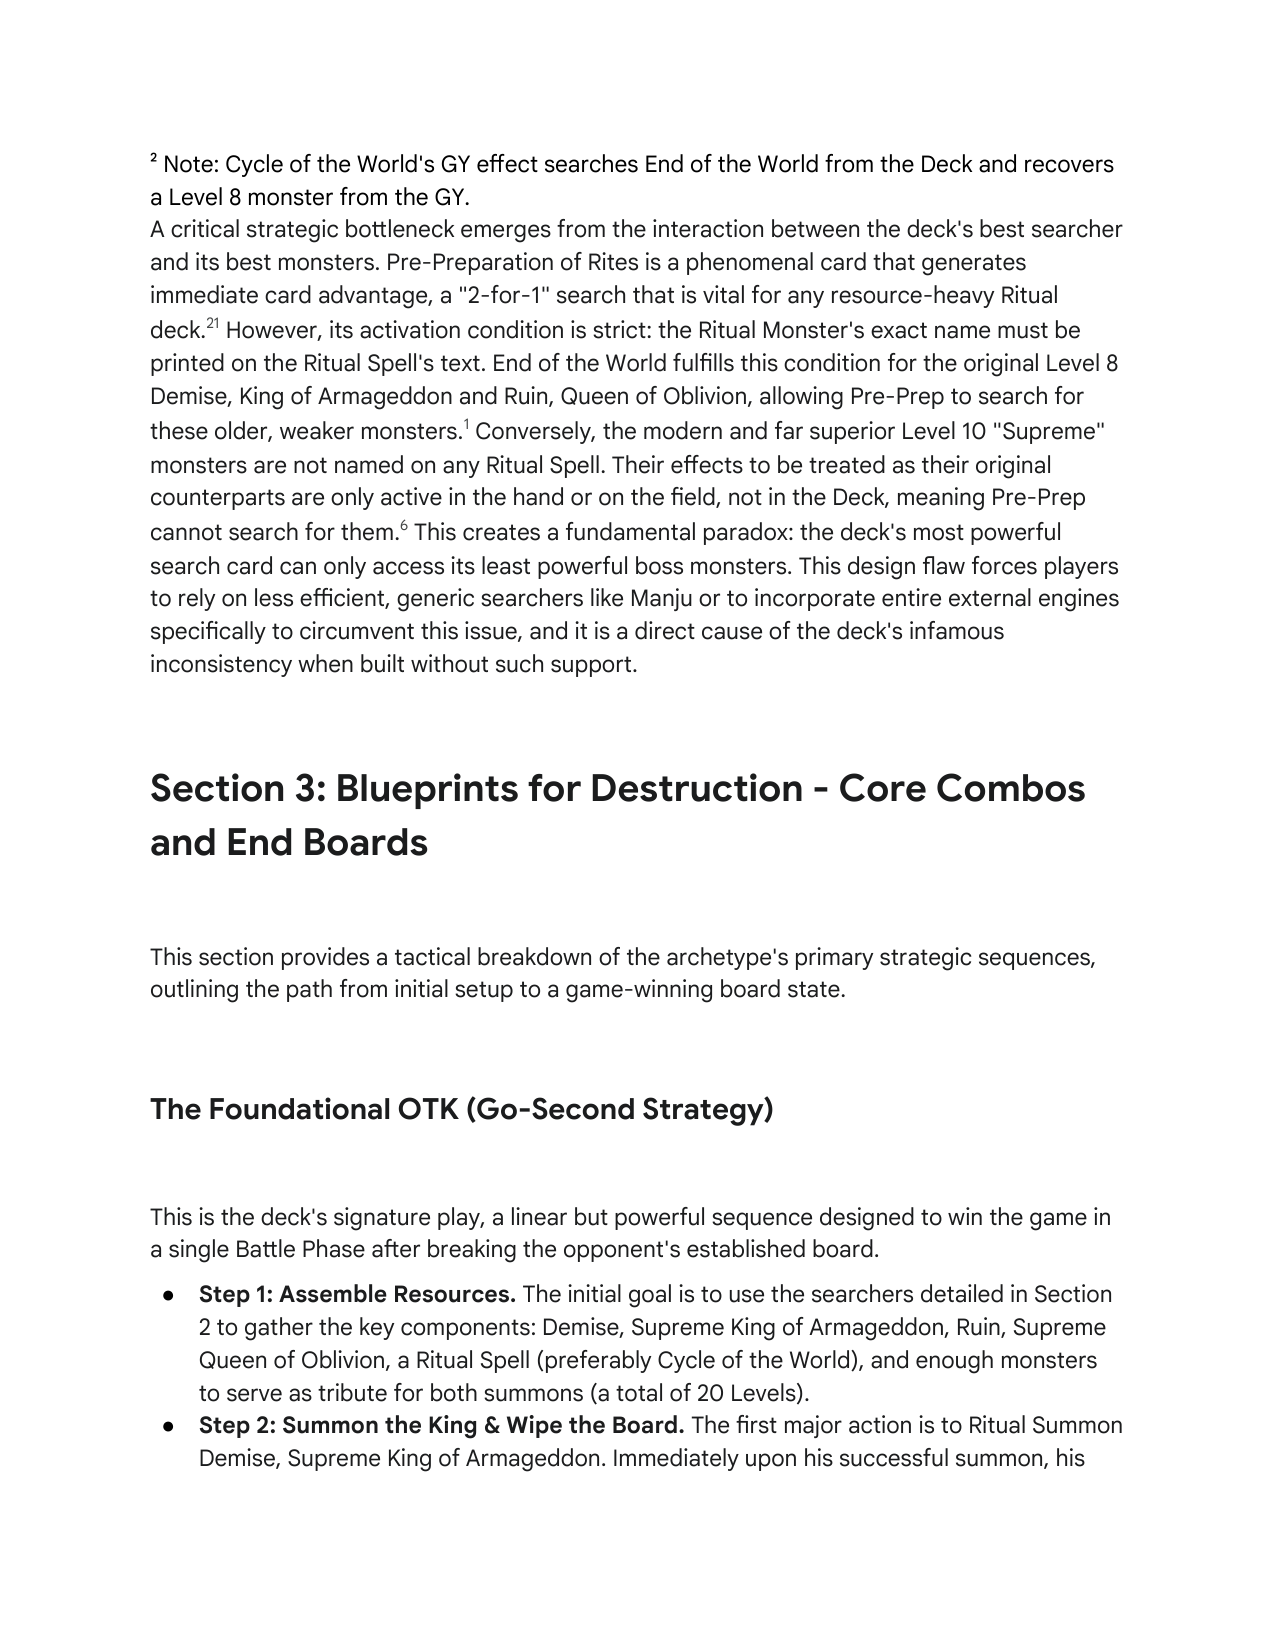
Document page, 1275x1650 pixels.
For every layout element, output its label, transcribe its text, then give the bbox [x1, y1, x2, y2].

text This section provides a tactical breakdown of the archetype's primary strategic sequences, outlining the path from initial setup to a game-winning board state. [150, 943, 1125, 1004]
list Step 1: Assemble Resources. The initial goal is to use the searchers detailed in Section 2 to gather the key components: Demise, Supreme King of Armageddon, Ruin, Supreme Queen of Oblivion, a Ritual Spell (preferably Cycle of the World), and enough monsters to serve as tribute for both summons (a total of 20 Levels). [161, 1281, 1125, 1408]
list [161, 1412, 1125, 1473]
text A critical strategic bottleneck emerges from the interaction between the deck's best searcher and its best monsters. Pre-Preparation of Rites is a phenomenal card that generates immediate card advantage, a "2-for-1" search that is vital for any resource-heavy Ritual deck.21 However, its activation condition is strict: the Ritual Monster's exact name must be printed on the Ritual Spell's text. End of the World fulfills this condition for the original Level 8 Demise, King of Armageddon and Ruin, Queen of Oblivion, allowing Pre-Prep to search for these older, weaker monsters.1 Conversely, the modern and far superior Level 10 "Supreme" monsters are not named on any Ritual Spell. Their effects to be treated as their original counterparts are only active in the hand or on the field, not in the Deck, meaning Pre-Prep cannot search for them.6 This creates a fundamental paradox: the deck's most powerful search card can only access its least powerful boss monsters. This design flaw forces players to rely on less efficient, generic searchers like Manju or to incorporate entire external engines specifically to circumvent this issue, and it is a direct cause of the deck's infamous inconsistency when built without such support. [150, 215, 1125, 679]
text ² Note: Cycle of the World's GY effect searches End of the World from the Deck and recovers a Level 8 monster from the GY. [150, 150, 1125, 211]
subtitle The Foundational OTK (Go-Second Strategy) [150, 1091, 1125, 1127]
text This is the deck's signature play, a linear but powerful sequence designed to win the game in a single Battle Phase after breaking the opponent's established board. [150, 1203, 1125, 1264]
subtitle Section 3: Blueprints for Destruction - Core Combos and End Boards [150, 766, 1125, 866]
